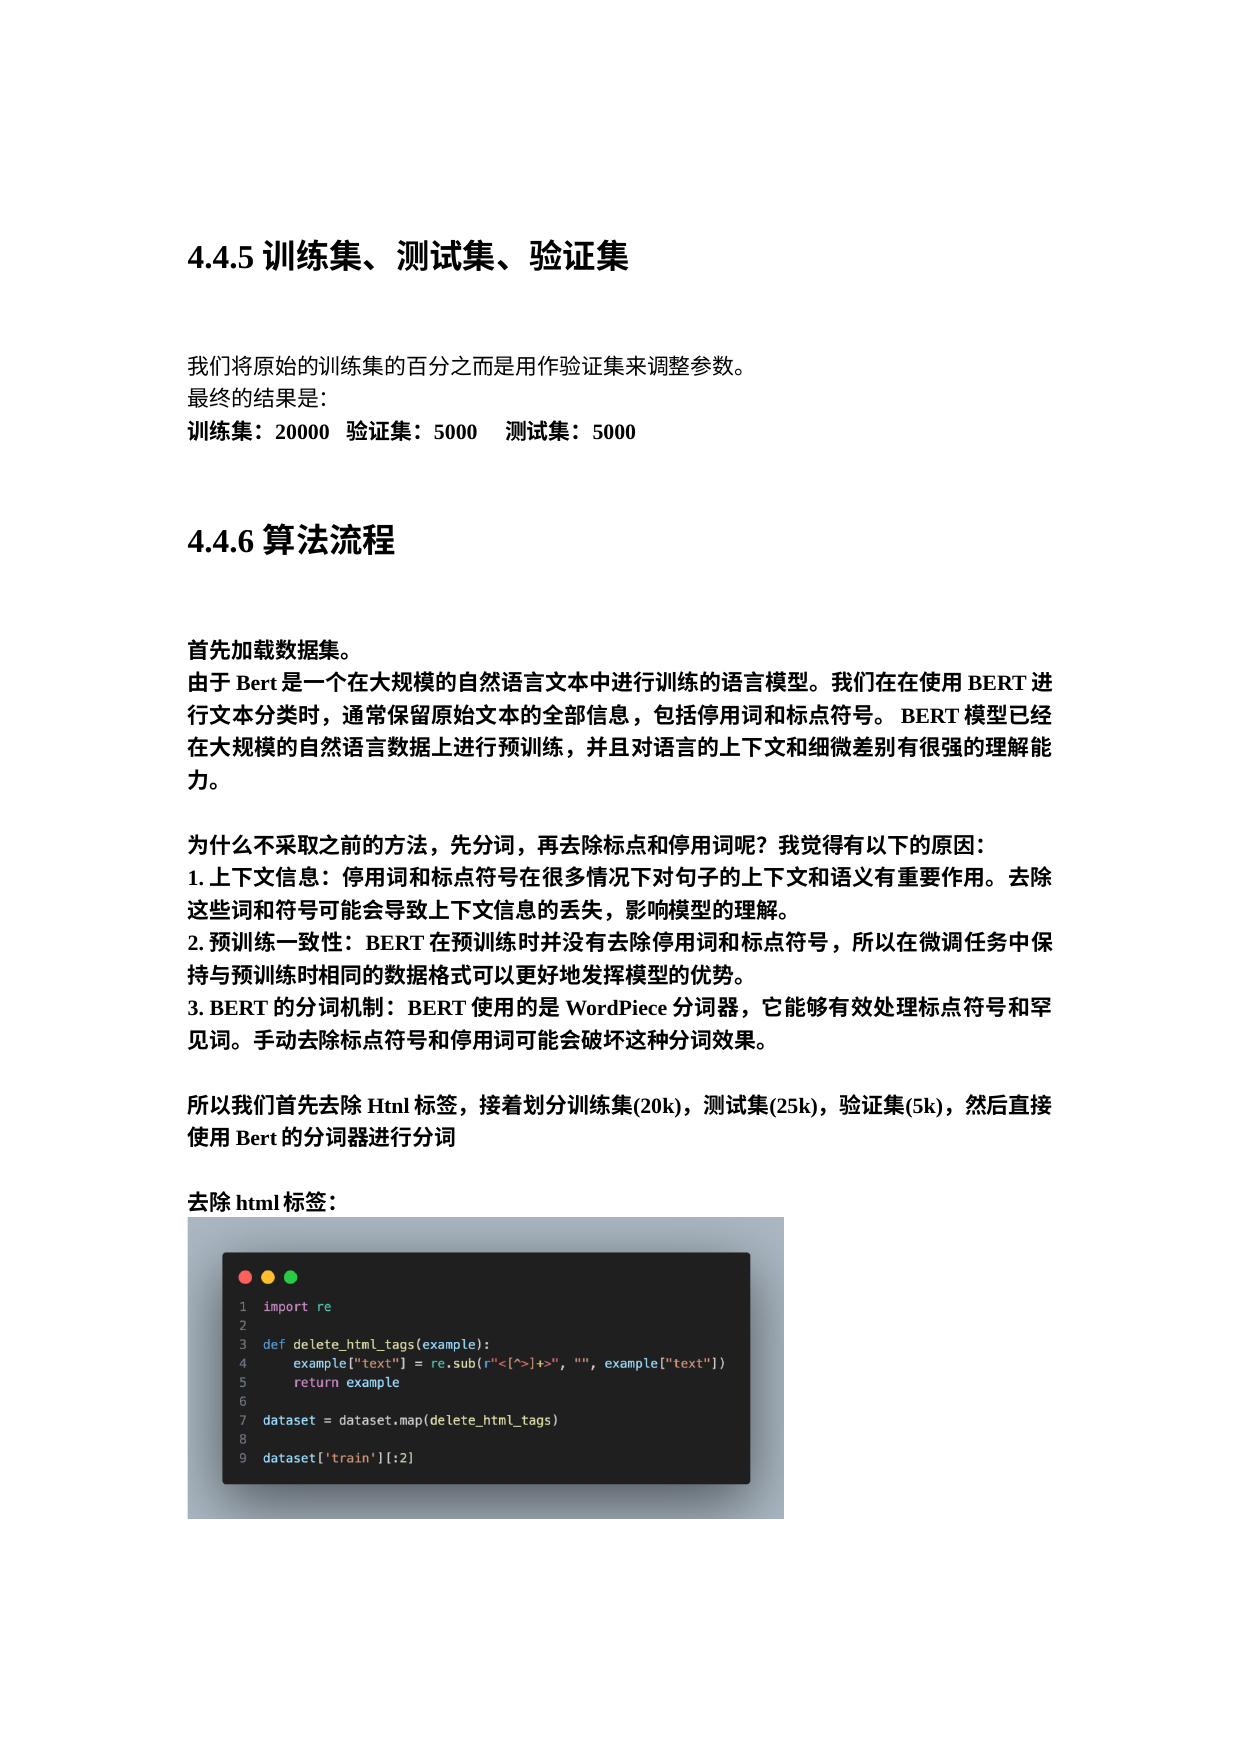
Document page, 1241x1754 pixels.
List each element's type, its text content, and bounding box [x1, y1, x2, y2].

subtitle 4.4.5 训练集、测试集、验证集 [187, 222, 1053, 287]
list 最终的结果是： [187, 381, 1053, 413]
list 预训练一致性：BERT在预训练时并没有去除停用词和标点符号，所以在微调任务中保持与预训练时相同的数据格式可以更好地发挥模型的优势。 [187, 925, 1053, 990]
list BERT的分词机制：BERT使用的是WordPiece分词器，它能够有效处理标点符号和罕见词。手动去除标点符号和停用词可能会破坏这种分词效果。 [187, 990, 1053, 1055]
list 为什么不采取之前的方法，先分词，再去除标点和停用词呢？我觉得有以下的原因： [187, 827, 1053, 860]
list 上下文信息：停用词和标点符号在很多情况下对句子的上下文和语义有重要作用。去除这些词和符号可能会导致上下文信息的丢失，影响模型的理解。 [187, 860, 1053, 925]
list 首先加载数据集。 [187, 632, 1053, 665]
list 所以我们首先去除Htnl标签，接着划分训练集(20k)，测试集(25k)，验证集(5k)，然后直接使用Bert的分词器进行分词 [187, 1087, 1053, 1152]
list 训练集：20000 验证集：5000 测试集：5000 [187, 413, 1053, 446]
list 去除html标签： [187, 1185, 1053, 1217]
list 我们将原始的训练集的百分之而是用作验证集来调整参数。 [187, 348, 1053, 381]
list 由于Bert是一个在大规模的自然语言文本中进行训练的语言模型。我们在在使用BERT进行文本分类时，通常保留原始文本的全部信息，包括停用词和标点符号。BERT模型已经在大规模的自然语言数据上进行预训练，并且对语言的上下文和细微差别有很强的理解能力。 [187, 665, 1053, 795]
picture [187, 1217, 784, 1519]
subtitle 4.4.6 算法流程 [187, 505, 1053, 570]
